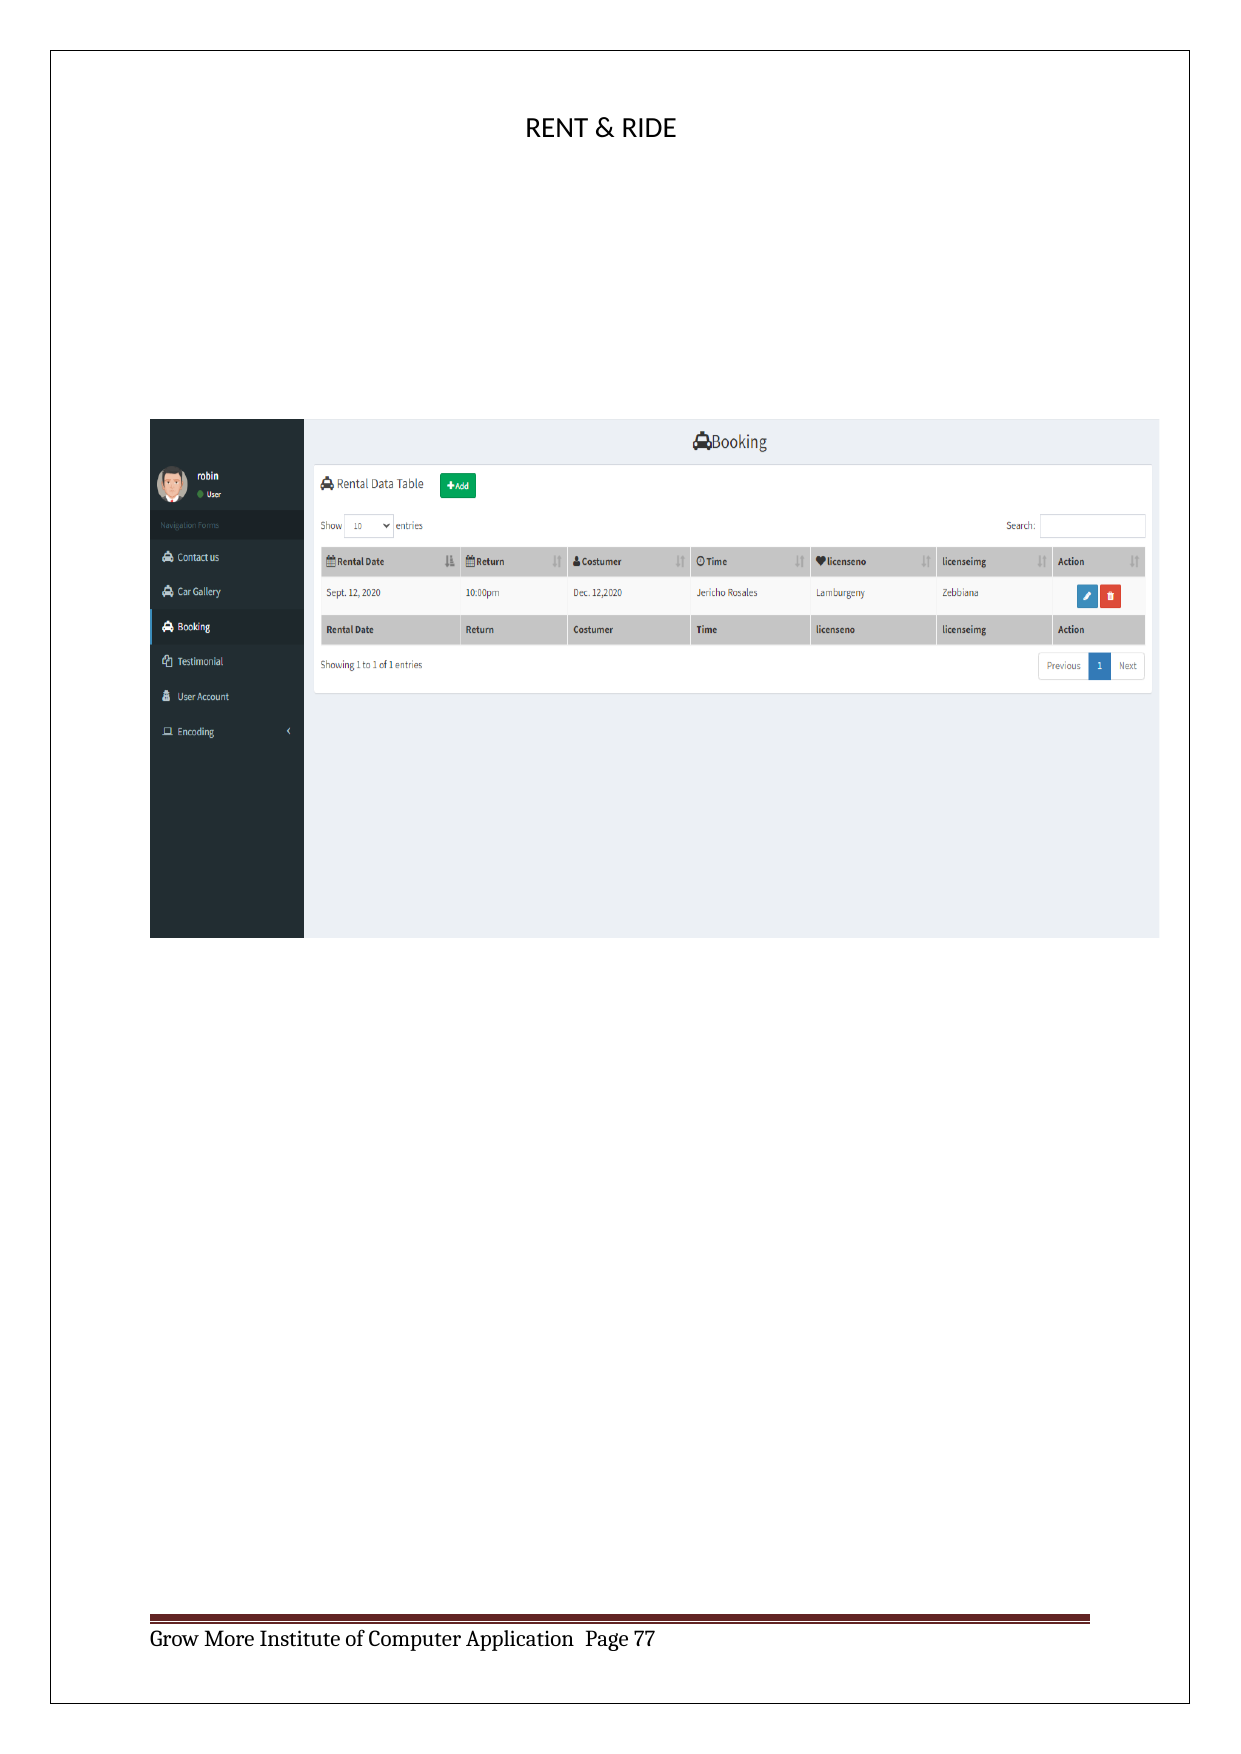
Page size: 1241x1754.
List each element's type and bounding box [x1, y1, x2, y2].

picture [150, 419, 1160, 938]
